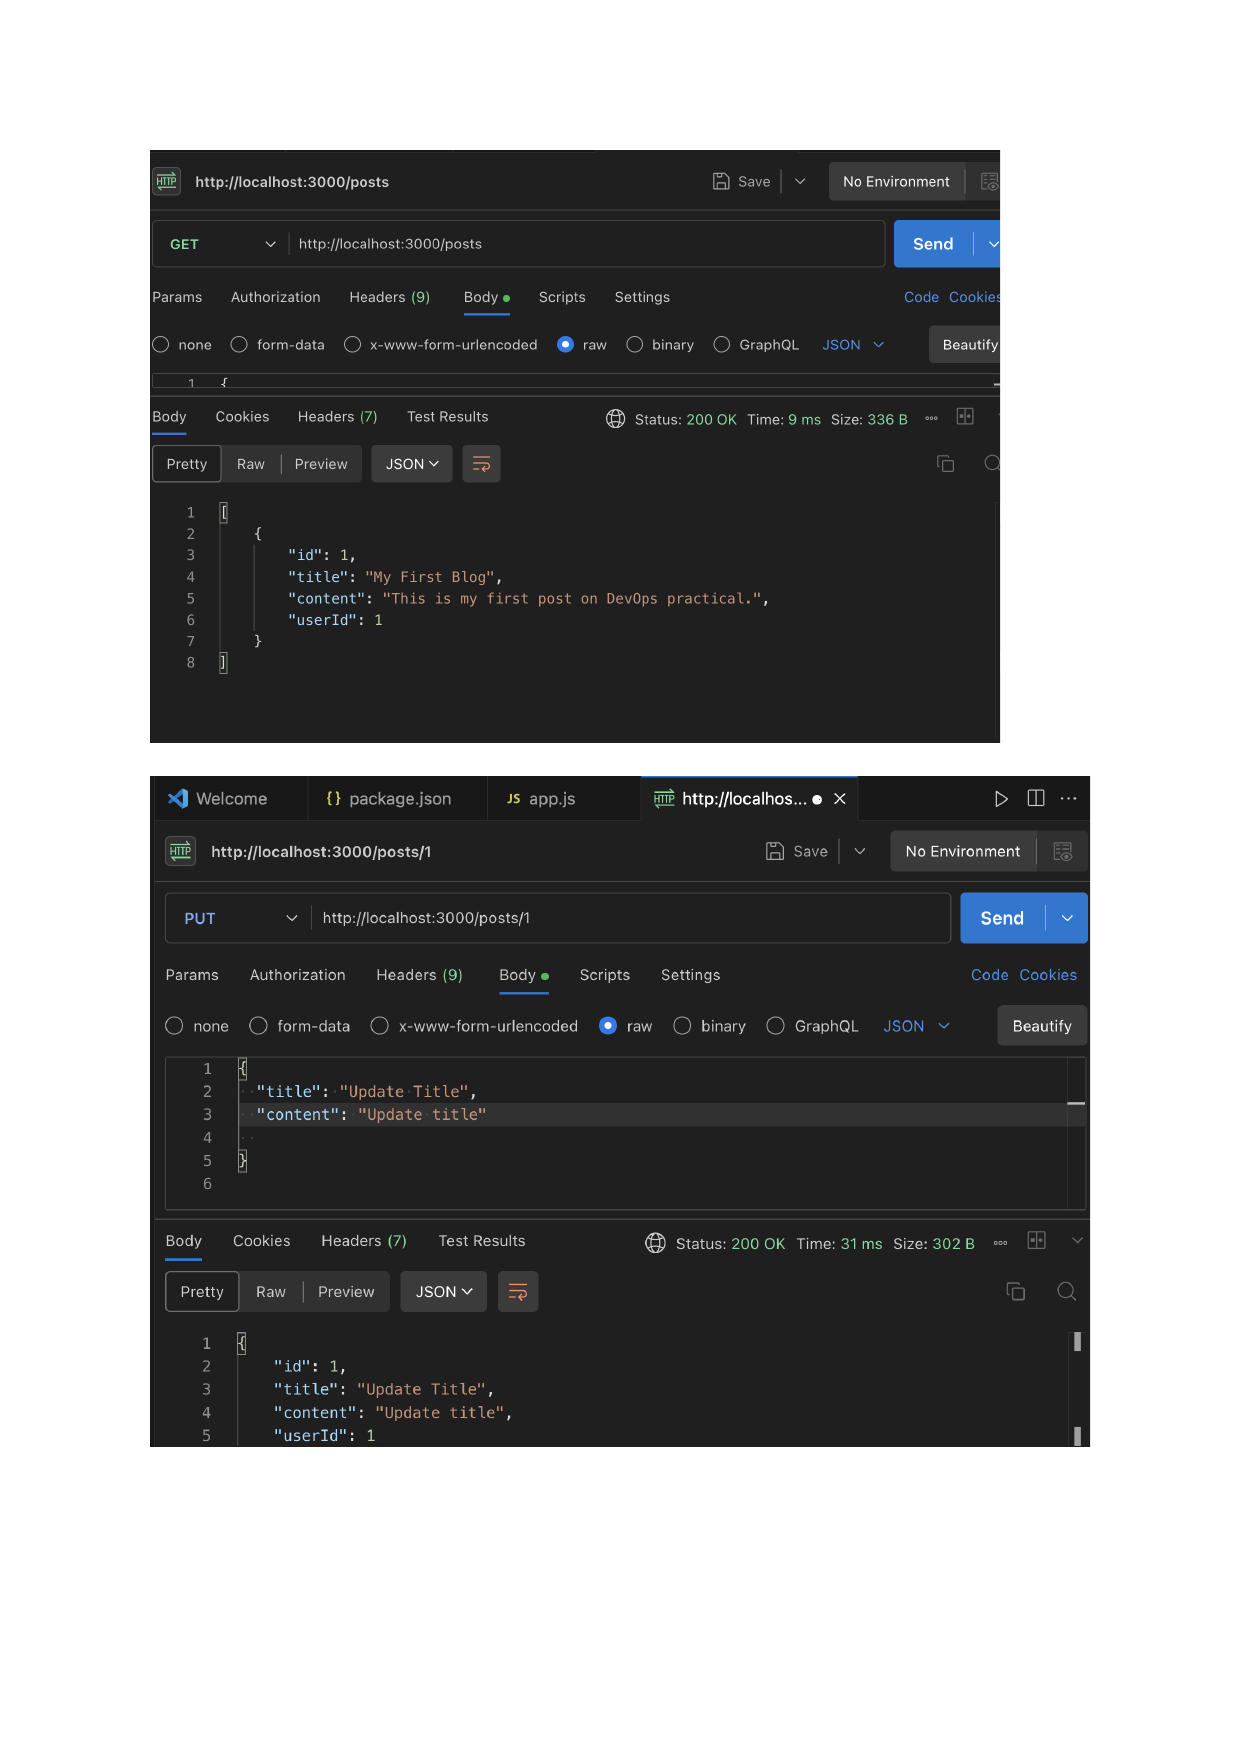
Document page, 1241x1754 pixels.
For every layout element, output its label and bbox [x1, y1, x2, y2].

picture [150, 776, 1091, 1447]
picture [150, 150, 1001, 743]
